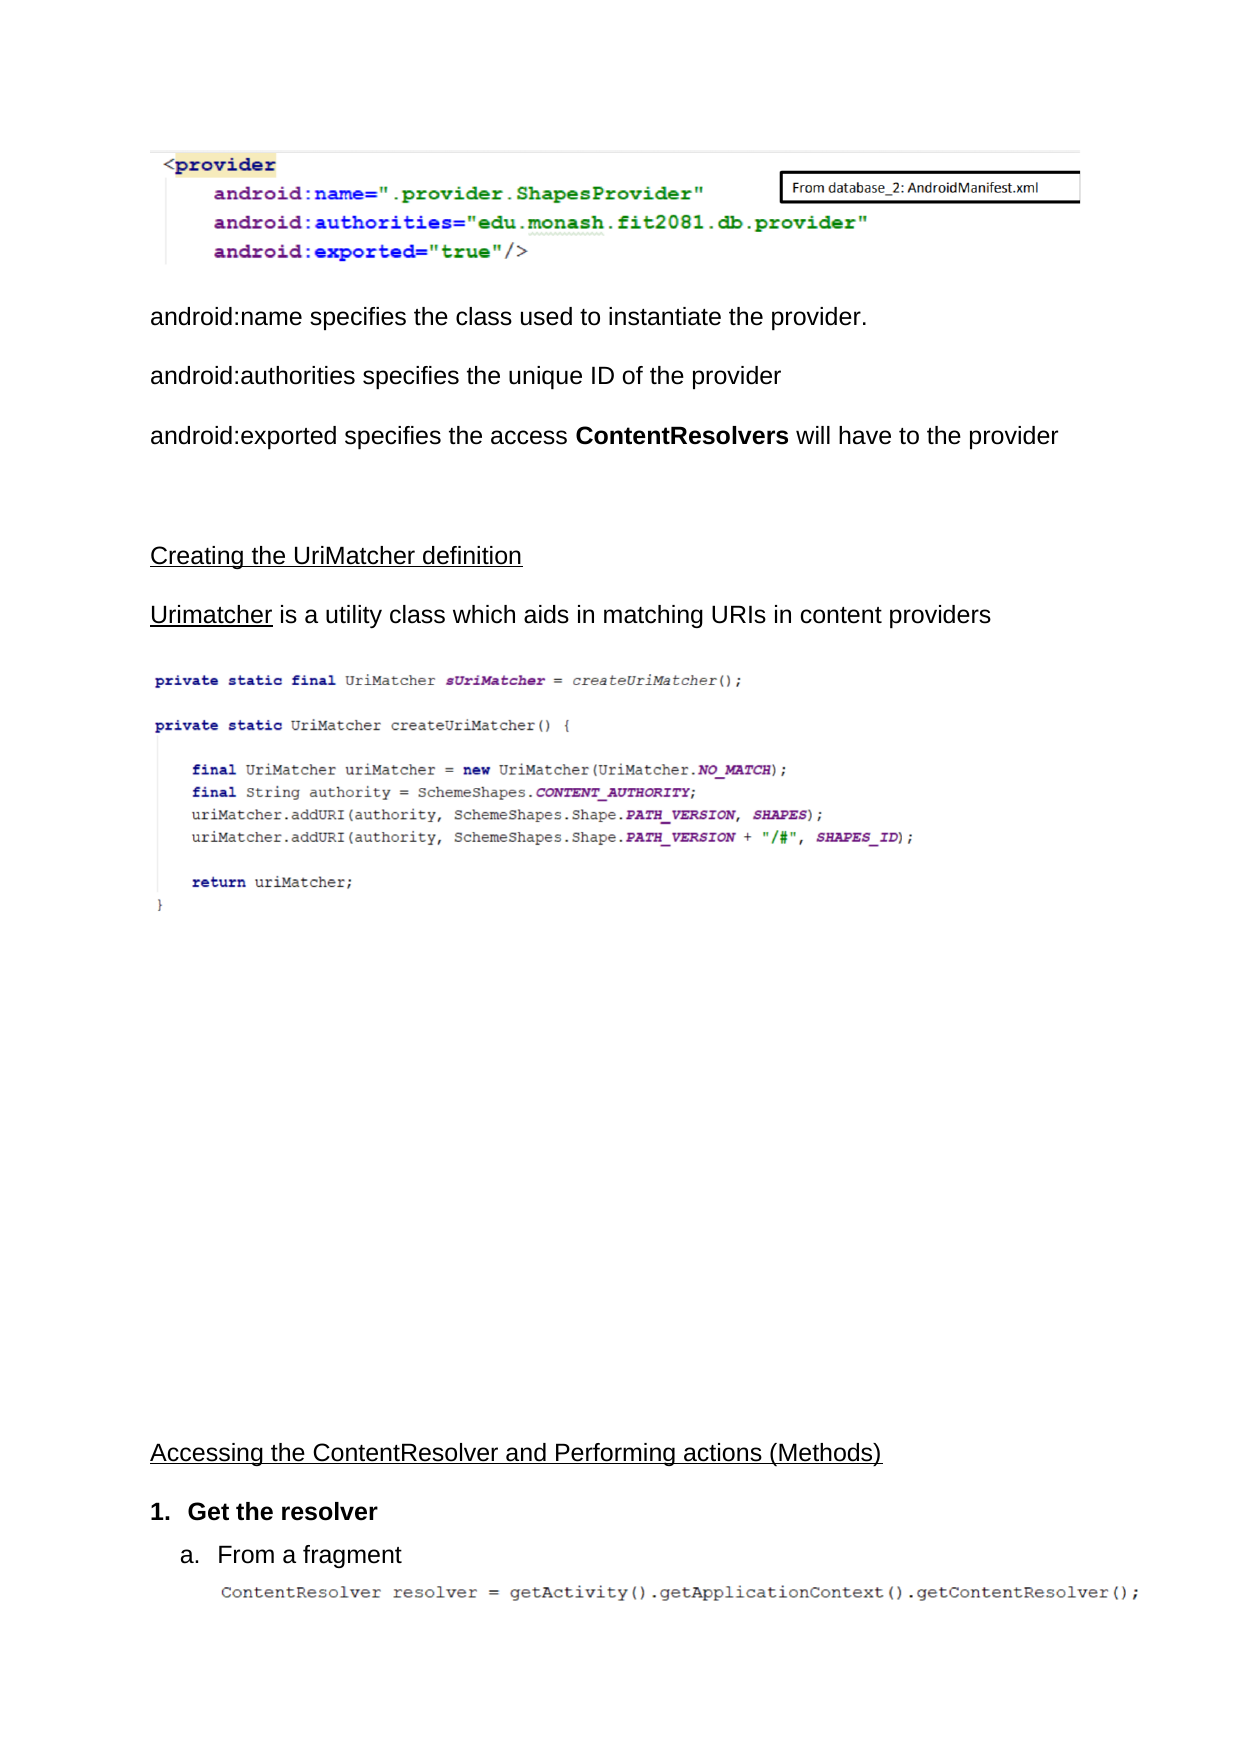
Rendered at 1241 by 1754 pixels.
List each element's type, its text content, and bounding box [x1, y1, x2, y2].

picture [150, 674, 918, 917]
text android:name specifies the class used to instantiate the provider. [150, 301, 1090, 330]
text Creating the UriMatcher definition [150, 541, 1090, 569]
list From a fragment [179, 1540, 1090, 1569]
text android:authorities specifies the unique ID of the provider [150, 361, 1090, 390]
text android:exported specifies the access ContentResolvers will have to the provider [150, 421, 1090, 450]
picture [150, 150, 1081, 271]
text Urimatcher is a utility class which aids in matching URIs in content providers [150, 600, 1090, 629]
picture [211, 1579, 1152, 1616]
text Accessing the ContentResolver and Performing actions (Methods) [150, 1437, 1090, 1466]
list Get the resolver [150, 1497, 1090, 1526]
